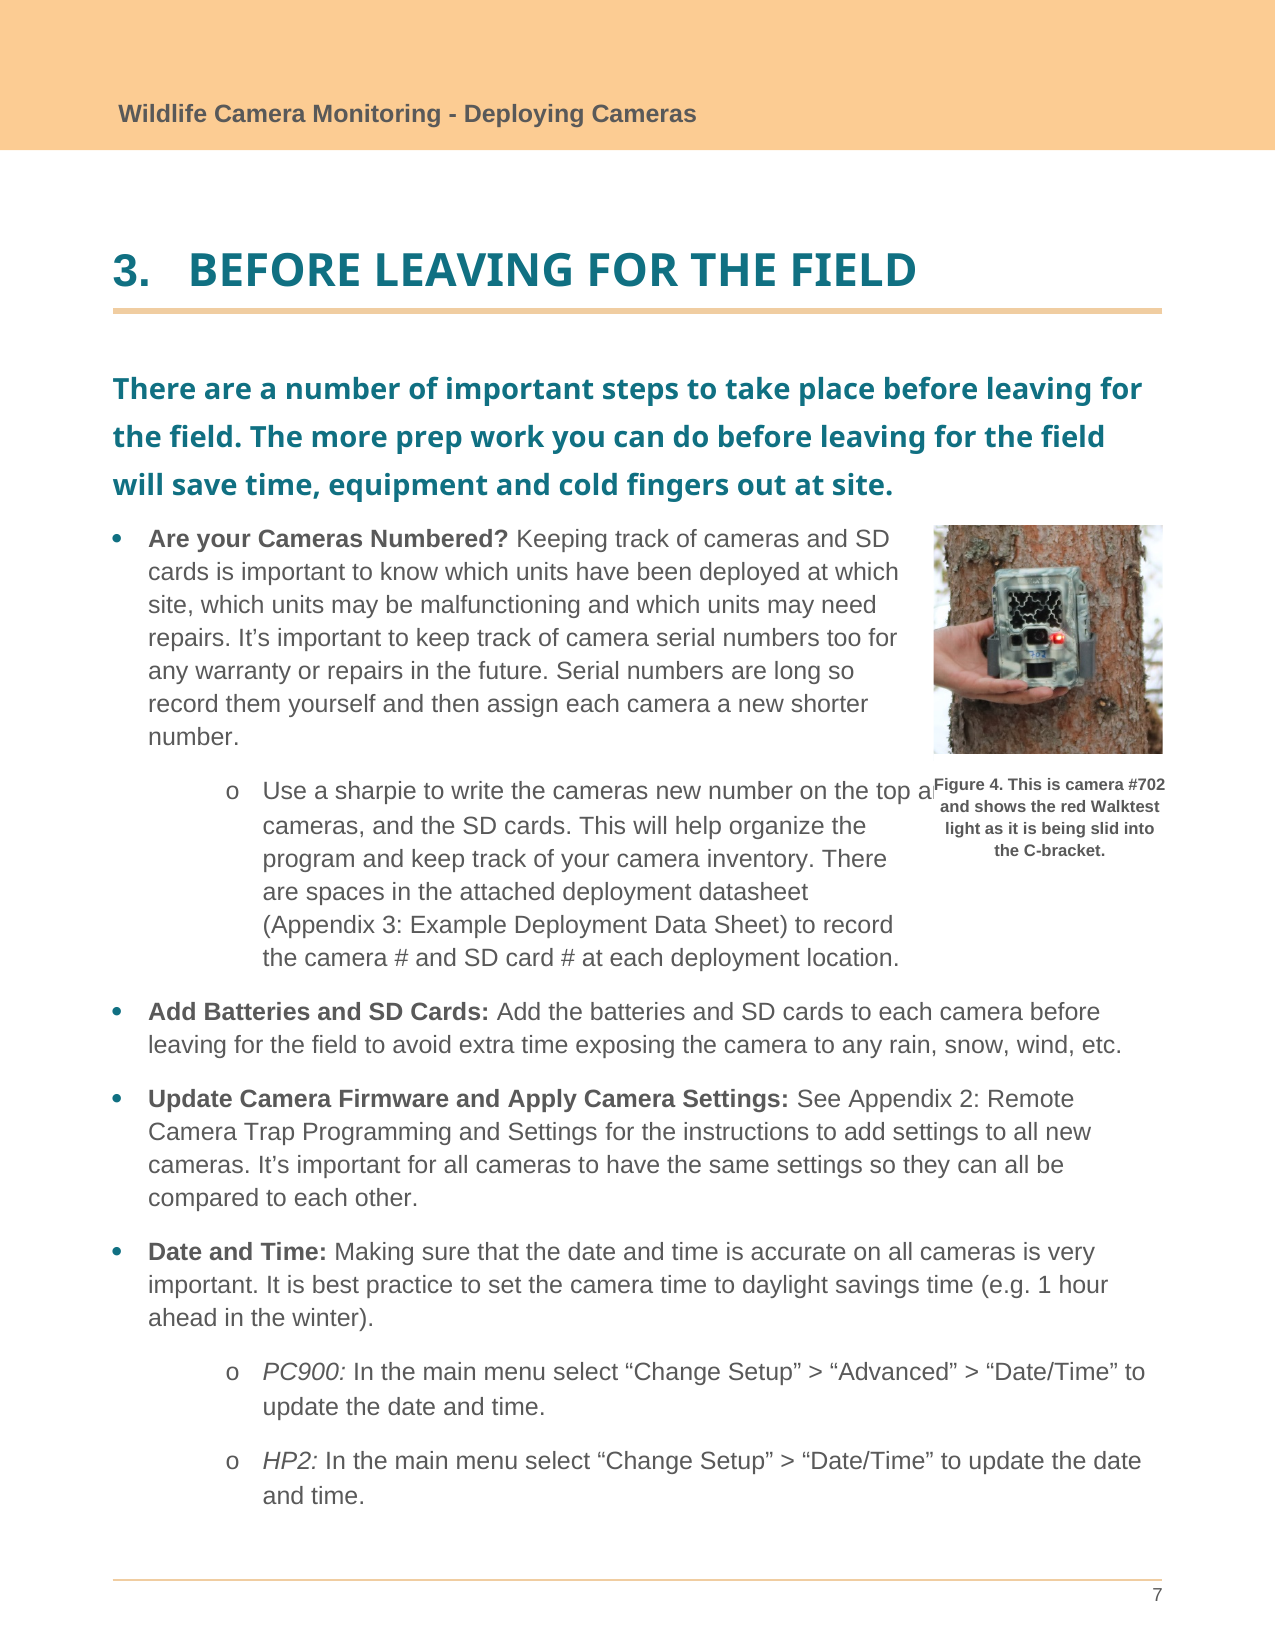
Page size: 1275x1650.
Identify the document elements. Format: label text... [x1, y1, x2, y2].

picture [933, 525, 1163, 754]
list Are your Cameras Numbered? Keeping track of cameras and SD cards is important to know which units have been deployed at which site, which units may be malfunctioning and which units may need repairs. It’s important to keep track of camera serial numbers too for any warranty or repairs in the future. Serial numbers are long so record them yourself and then assign each camera a new shorter number. [112, 524, 1162, 751]
list Date and Time: Making sure that the date and time is accurate on all cameras is very important. It is best practice to set the camera time to daylight savings time (e.g. 1 hour ahead in the winter). [112, 1237, 1162, 1332]
list HP2: In the main menu select “Change Setup” > “Date/Time” to update the date and time. [225, 1446, 1162, 1510]
list Add Batteries and SD Cards: Add the batteries and SD cards to each camera before leaving for the field to avoid extra time exposing the camera to any rain, snow, wind, etc. [112, 997, 1162, 1059]
list Use a sharpie to write the cameras new number on the top and front of all cameras, and the SD cards. This will help organize the program and keep track of your camera inventory. There are spaces in the attached deployment datasheet (Appendix 3: Example Deployment Data Sheet) to record the camera # and SD card # at each deployment location. [225, 776, 1162, 972]
text There are a number of important steps to take place before leaving for the field. The more prep work you can do before leaving for the field will save time, equipment and cold fingers out at site. [112, 368, 1162, 503]
list PC900: In the main menu select “Change Setup” > “Advanced” > “Date/Time” to update the date and time. [225, 1357, 1162, 1421]
subtitle Before Leaving for The Field [112, 237, 1162, 314]
list Update Camera Firmware and Apply Camera Settings: See Appendix 2: Remote Camera Trap Programming and Settings for the instructions to add settings to all new cameras. It’s important for all cameras to have the same settings so they can all be compared to each other. [112, 1084, 1162, 1212]
